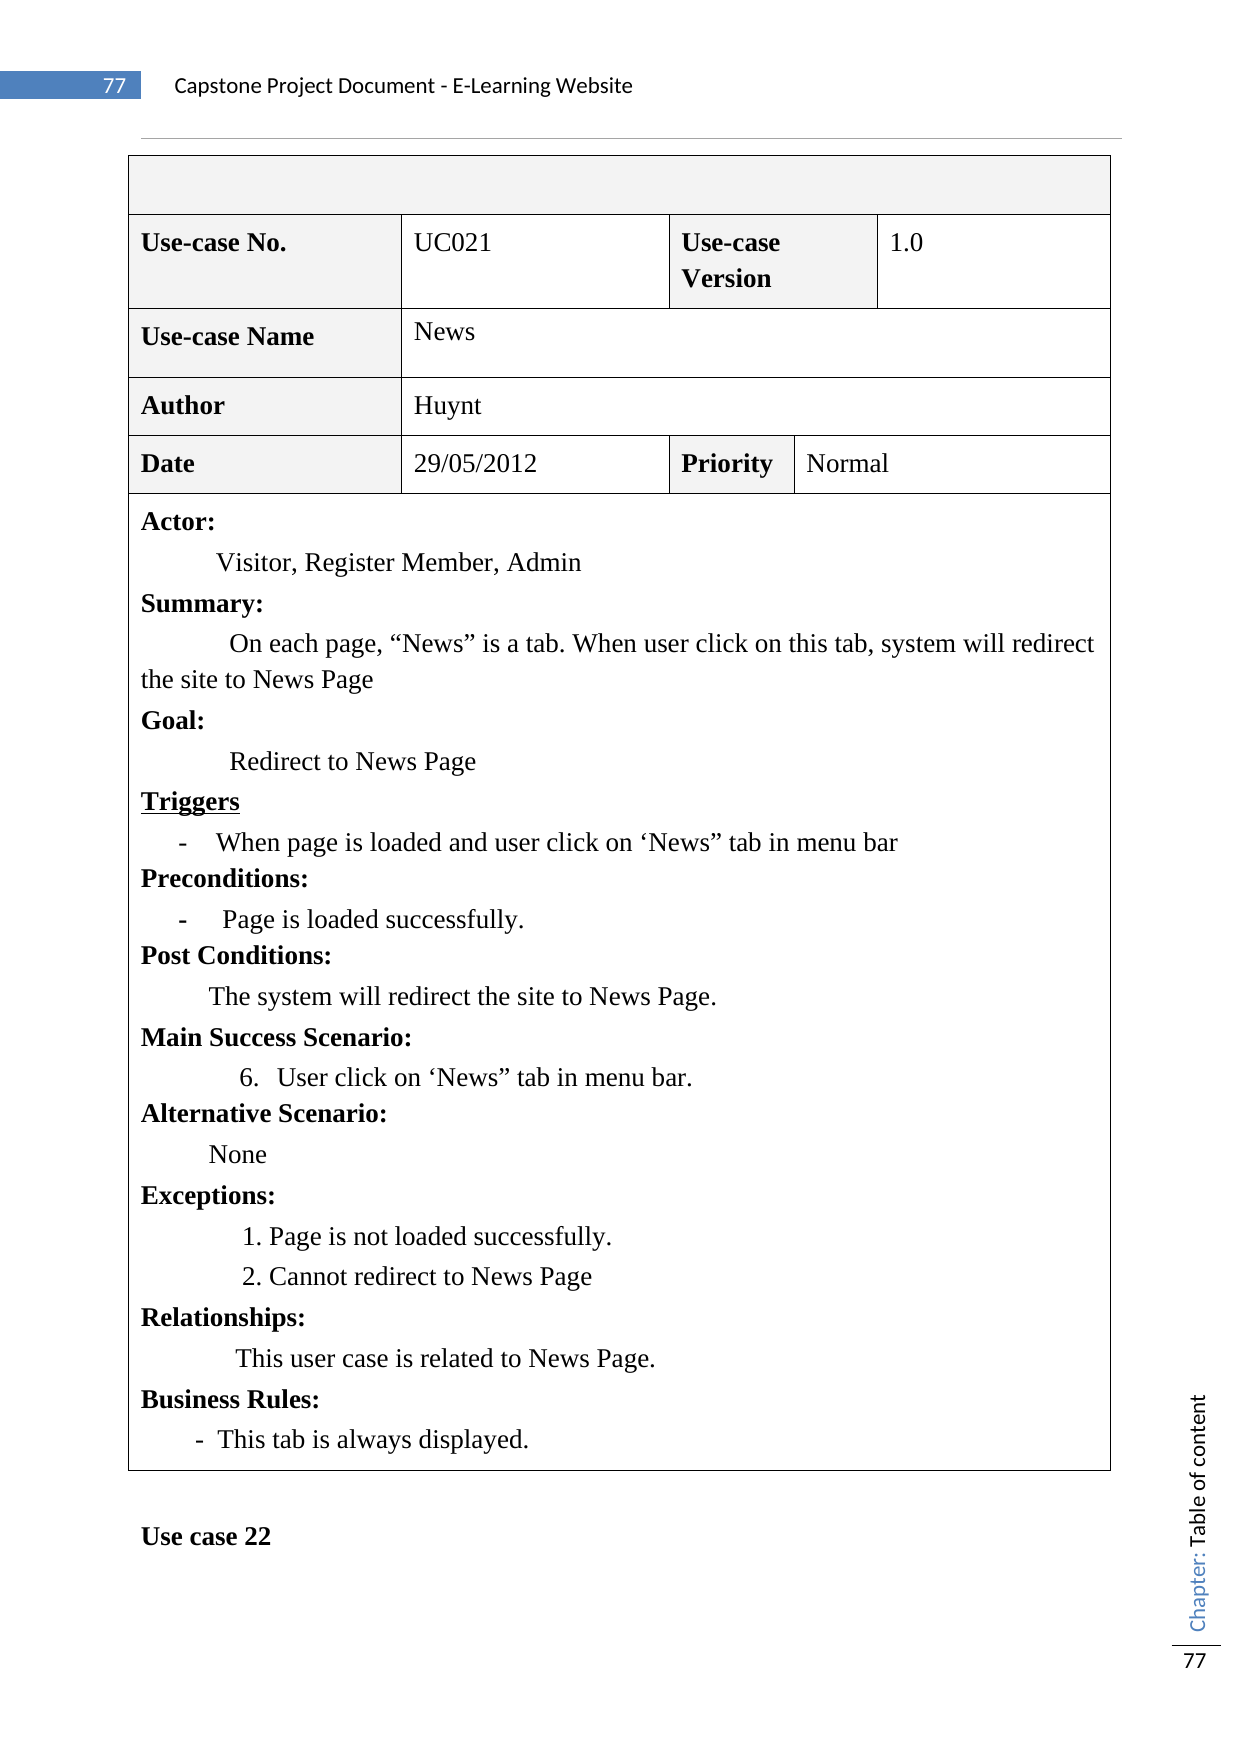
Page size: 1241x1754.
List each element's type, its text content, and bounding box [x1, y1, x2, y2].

table_cell News [402, 309, 1110, 377]
table_cell UC021 [402, 215, 669, 308]
table_cell Use-case No. [129, 215, 401, 308]
table_cell Author [129, 378, 401, 435]
table_cell 1.0 [878, 215, 1110, 308]
table_cell Normal [795, 436, 1110, 493]
text Use case 22 [141, 1520, 1122, 1551]
table_cell Date [129, 436, 401, 493]
table_cell Actor: Visitor, Register Member, Admin Summary: On each page, “News” is a tab. When user click on this tab, system will redirect the site to News Page Goal: Redirect to News Page Triggers When page is loaded and user click on ‘News” tab in menu bar Preconditions: Page is loaded successfully. Post Conditions: The system will redirect the site to News Page. Main Success Scenario: User click on ‘News” tab in menu bar. Alternative Scenario: None Exceptions: 1. Page is not loaded successfully. 2. Cannot redirect to News Page Relationships: This user case is related to News Page. Business Rules: - This tab is always displayed. [129, 494, 1110, 1469]
table_cell Use-case Version [670, 215, 877, 308]
table_cell Huynt [402, 378, 1110, 435]
table_cell 29/05/2012 [402, 436, 669, 493]
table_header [129, 156, 1110, 214]
table_cell Priority [670, 436, 794, 493]
table_cell Use-case Name [129, 309, 401, 377]
